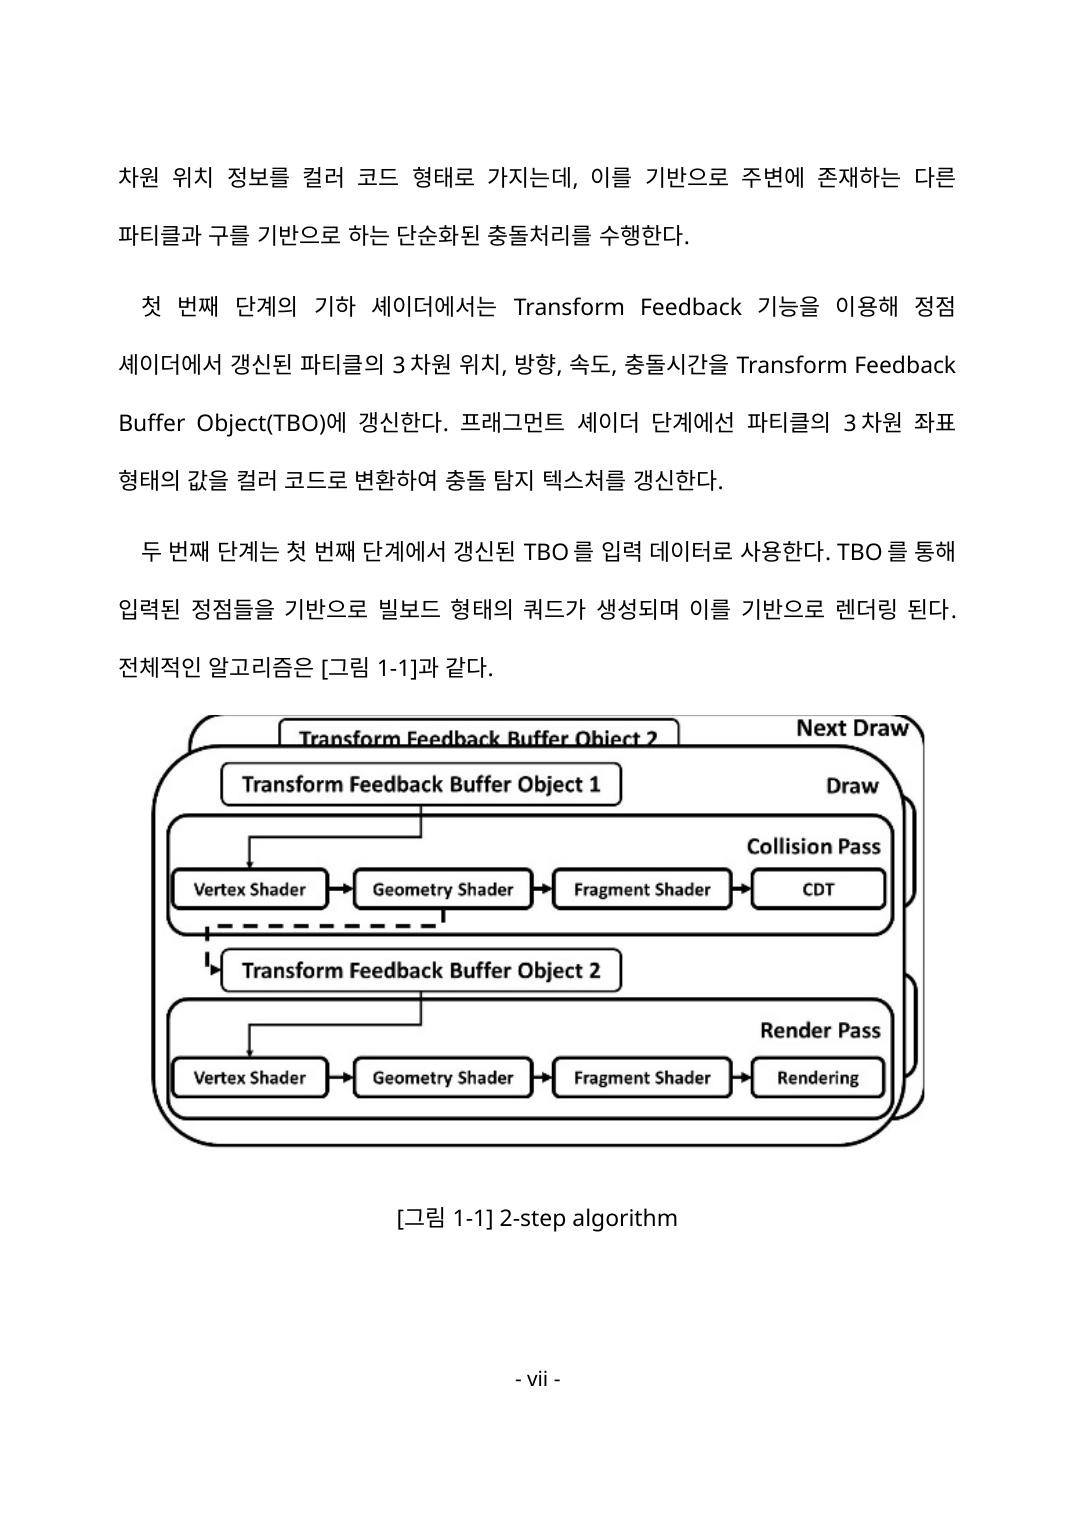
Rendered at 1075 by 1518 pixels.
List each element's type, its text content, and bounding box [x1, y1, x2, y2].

text [그림 1-1] 2-step algorithm [118, 1194, 957, 1240]
text 첫 번째 단계의 기하 셰이더에서는 Transform Feedback 기능을 이용해 정점 셰이더에서 갱신된 파티클의 3차원 위치, 방향, 속도, 충돌시간을 Transform Feedback Buffer Object(TBO)에 갱신한다. 프래그먼트 셰이더 단계에선 파티클의 3차원 좌표 형태의 값을 컬러 코드로 변환하여 충돌 탐지 텍스처를 갱신한다. [118, 283, 957, 503]
text 두 번째 단계는 첫 번째 단계에서 갱신된 TBO를 입력 데이터로 사용한다. TBO를 통해 입력된 정점들을 기반으로 빌보드 형태의 쿼드가 생성되며 이를 기반으로 렌더링 된다. 전체적인 알고리즘은 [그림 1-1]과 같다. [118, 528, 957, 690]
picture [150, 715, 925, 1151]
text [118, 153, 957, 258]
